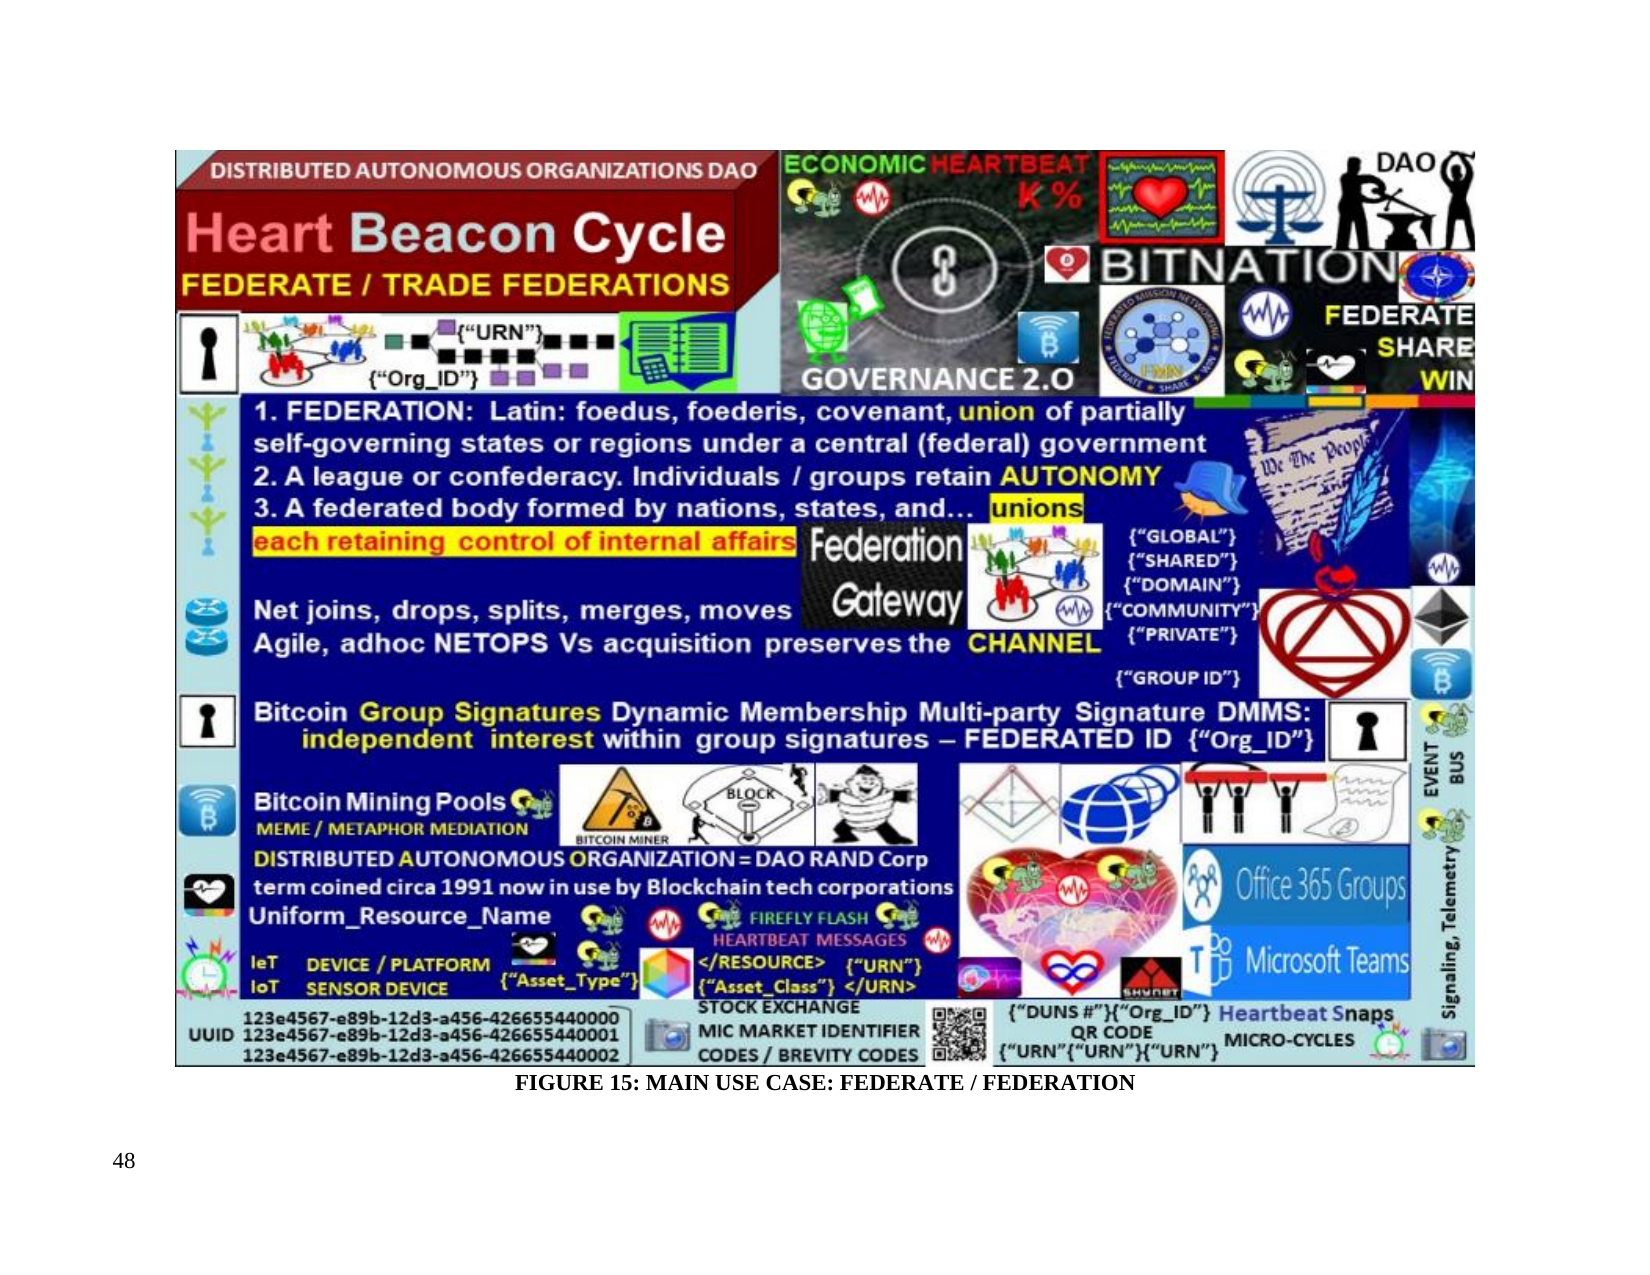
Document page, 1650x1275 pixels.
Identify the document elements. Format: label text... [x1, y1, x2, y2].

picture [175, 150, 1475, 1067]
text FIGURE 15: MAIN USE CASE: FEDERATE / FEDERATION [37, 1069, 1612, 1095]
